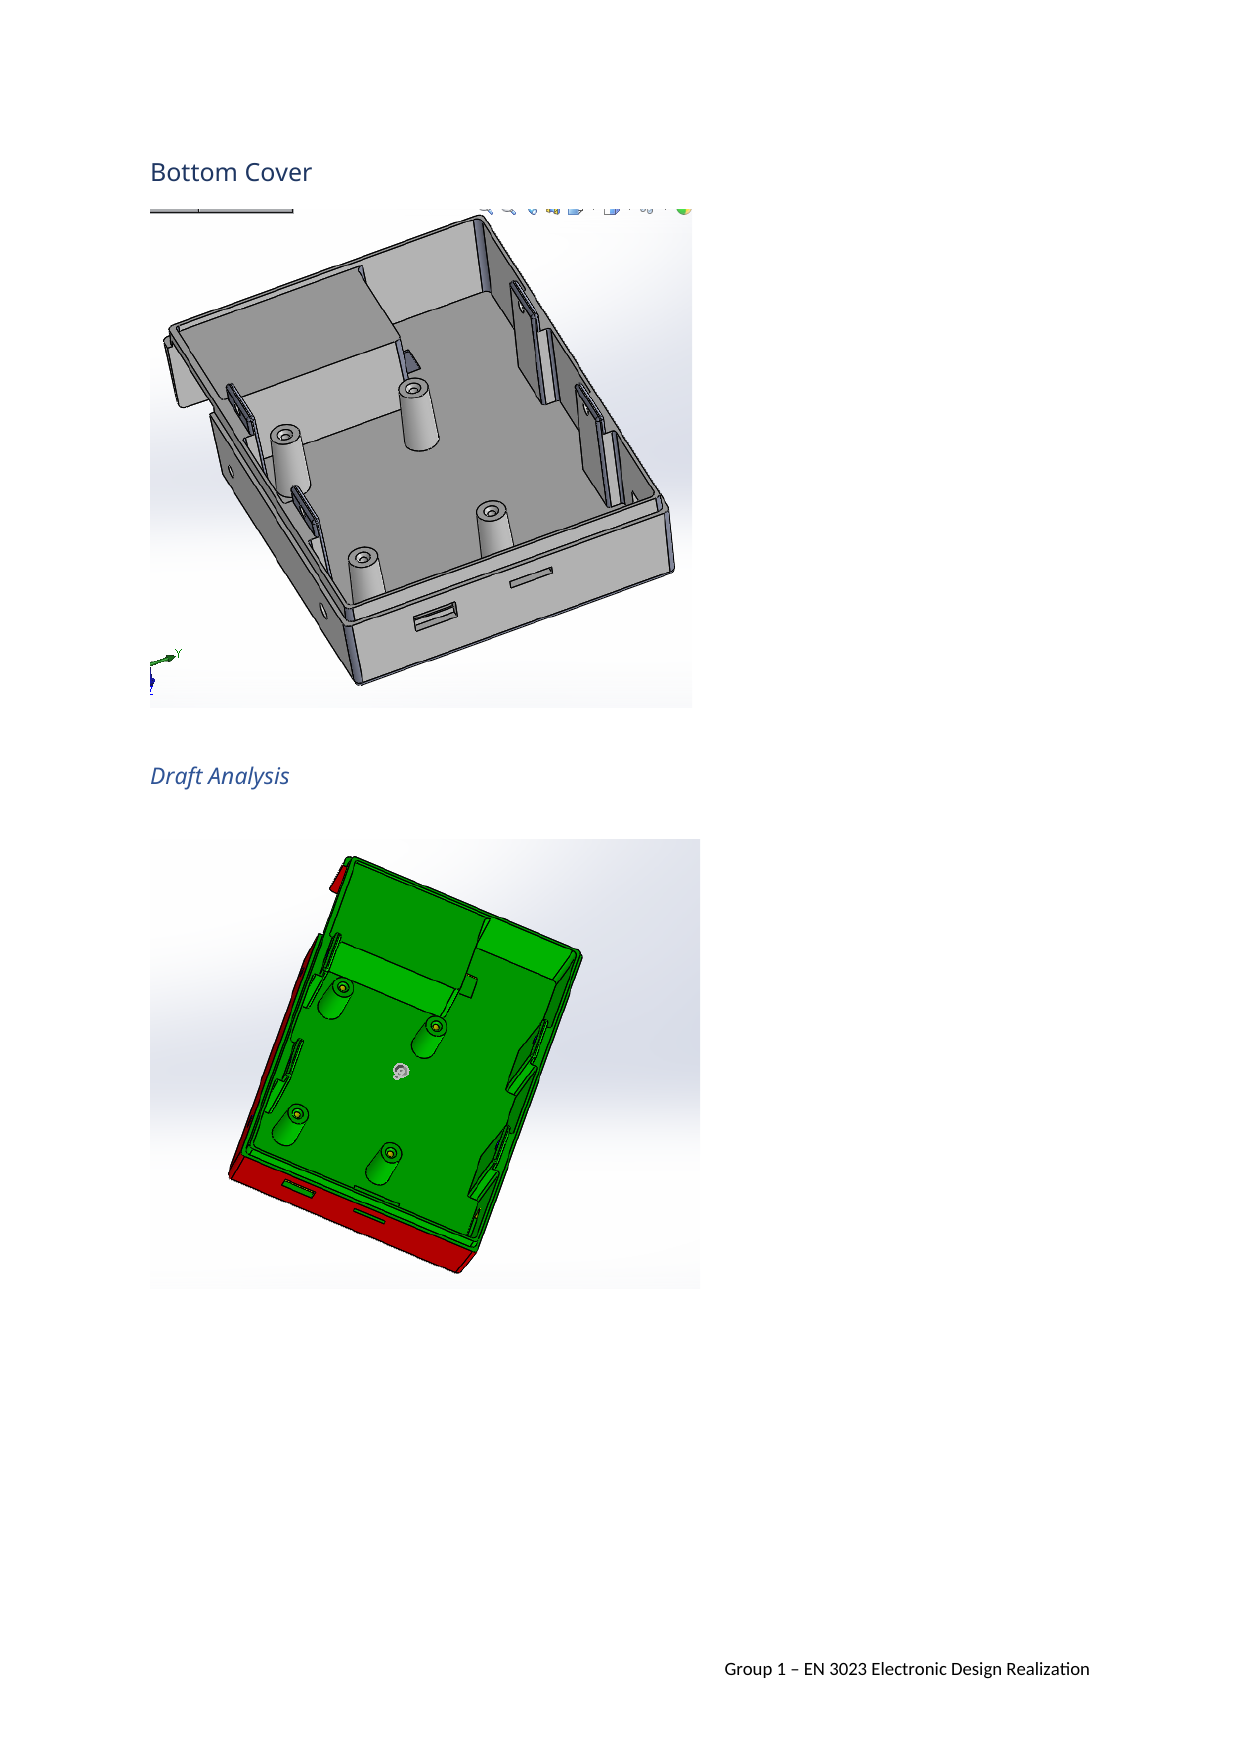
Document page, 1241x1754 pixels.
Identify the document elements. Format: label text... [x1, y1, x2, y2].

picture [150, 209, 693, 708]
subtitle Bottom Cover [150, 154, 1090, 188]
picture [150, 839, 700, 1289]
subtitle Draft Analysis [150, 759, 1090, 791]
